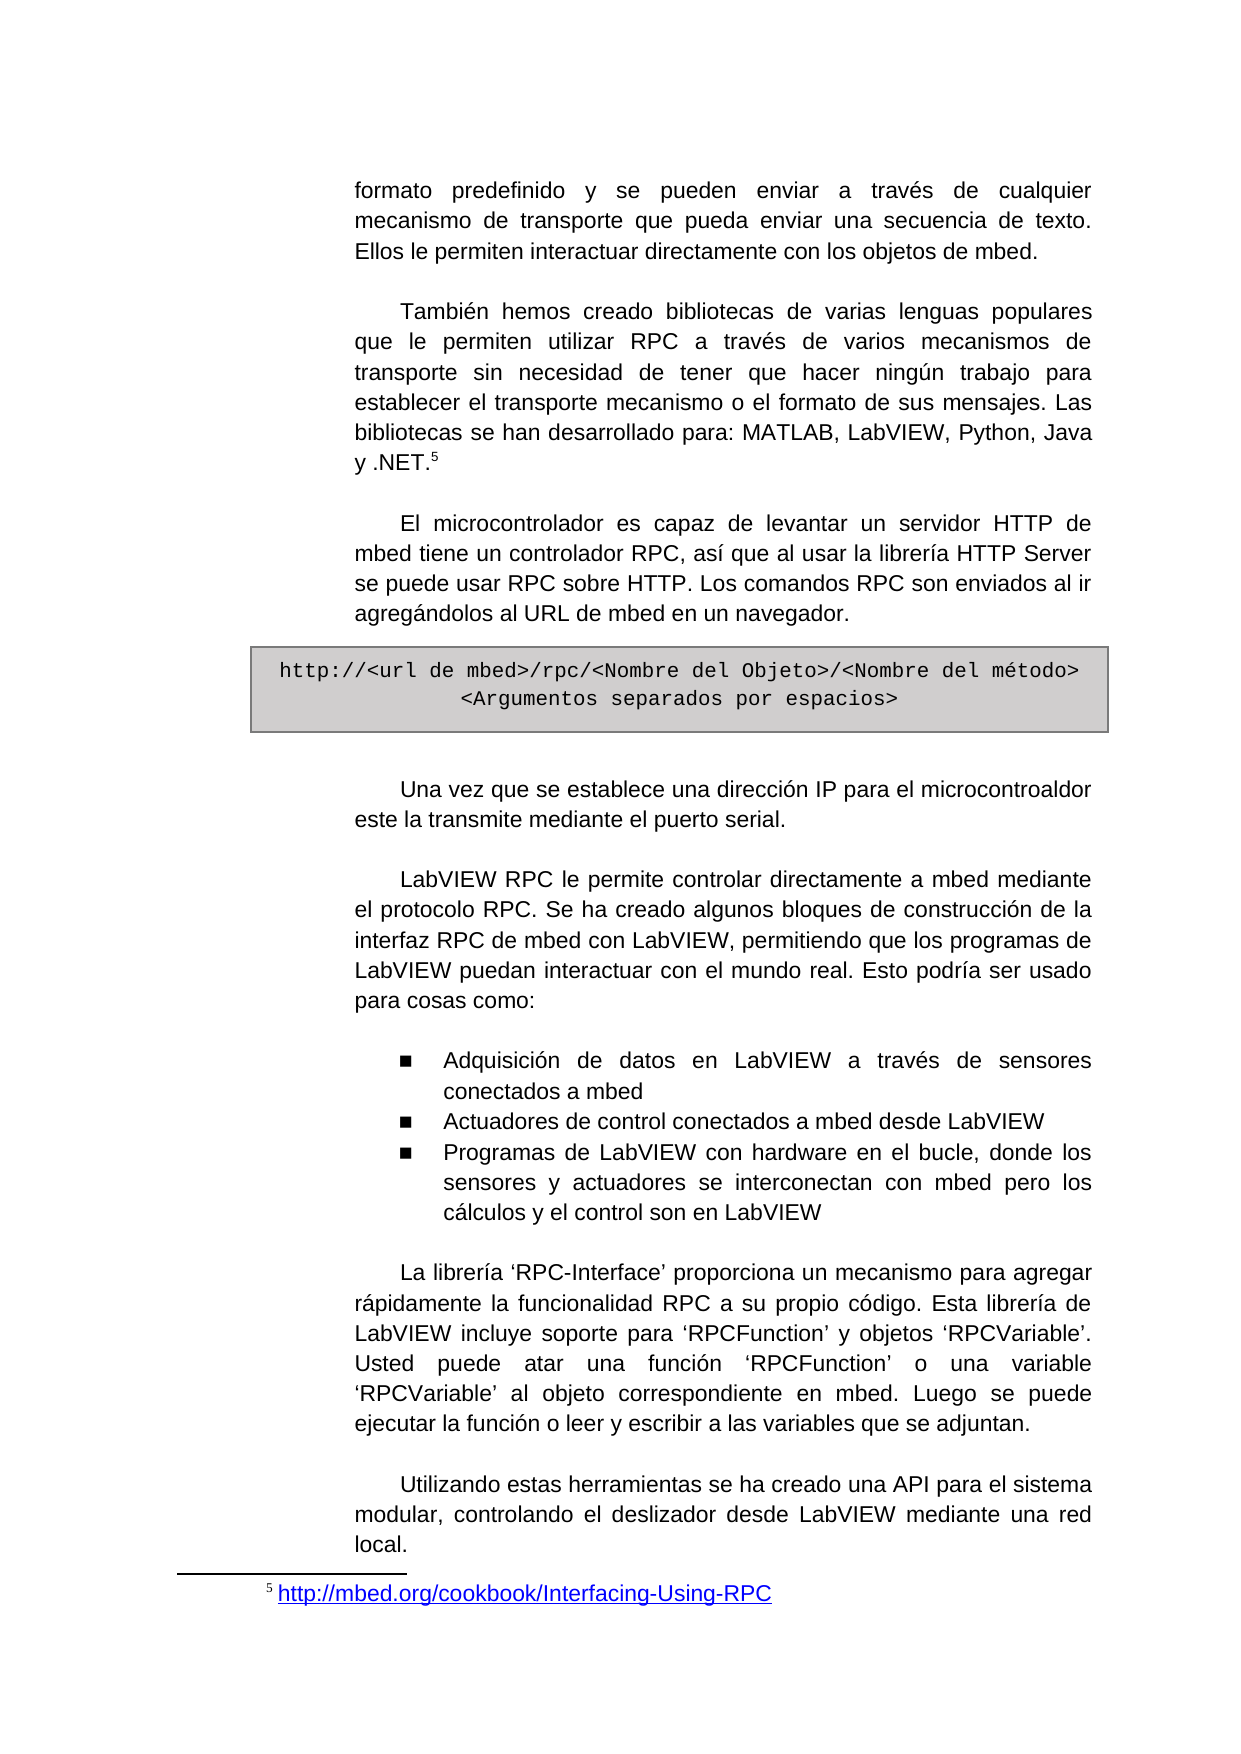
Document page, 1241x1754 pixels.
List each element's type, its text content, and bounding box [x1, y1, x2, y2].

list Actuadores de control conectados a mbed desde LabVIEW [399, 1108, 1092, 1134]
text El microcontrolador es capaz de levantar un servidor HTTP de mbed tiene un controlador RPC, así que al usar la librería HTTP Server se puede usar RPC sobre HTTP. Los comandos RPC son enviados al ir agregándolos al URL de mbed en un navegador. [354, 509, 1092, 626]
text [354, 177, 1092, 264]
text Una vez que se establece una dirección IP para el microcontroaldor este la transmite mediante el puerto serial. [354, 776, 1092, 832]
list Adquisición de datos en LabVIEW a través de sensores conectados a mbed [399, 1047, 1092, 1104]
text La librería ‘RPC-Interface’ proporciona un mecanismo para agregar rápidamente la funcionalidad RPC a su propio código. Esta librería de LabVIEW incluye soporte para ‘RPCFunction’ y objetos ‘RPCVariable’. Usted puede atar una función ‘RPCFunction’ o una variable ‘RPCVariable’ al objeto correspondiente en mbed. Luego se puede ejecutar la función o leer y escribir a las variables que se adjuntan. [354, 1259, 1092, 1437]
list Programas de LabVIEW con hardware en el bucle, donde los sensores y actuadores se interconectan con mbed pero los cálculos y el control son en LabVIEW [399, 1138, 1092, 1225]
text LabVIEW RPC le permite controlar directamente a mbed mediante el protocolo RPC. Se ha creado algunos bloques de construcción de la interfaz RPC de mbed con LabVIEW, permitiendo que los programas de LabVIEW puedan interactuar con el mundo real. Esto podría ser usado para cosas como: [354, 866, 1092, 1013]
text También hemos creado bibliotecas de varias lenguas populares que le permiten utilizar RPC a través de varios mecanismos de transporte sin necesidad de tener que hacer ningún trabajo para establecer el transporte mecanismo o el formato de sus mensajes. Las bibliotecas se han desarrollado para: MATLAB, LabVIEW, Python, Java y .NET. [354, 298, 1092, 475]
text http://<url de mbed>/rpc/<Nombre del Objeto>/<Nombre del método> <Argumentos separados por espacios> [266, 661, 1092, 742]
text Utilizando estas herramientas se ha creado una API para el sistema modular, controlando el deslizador desde LabVIEW mediante una red local. [354, 1471, 1092, 1558]
